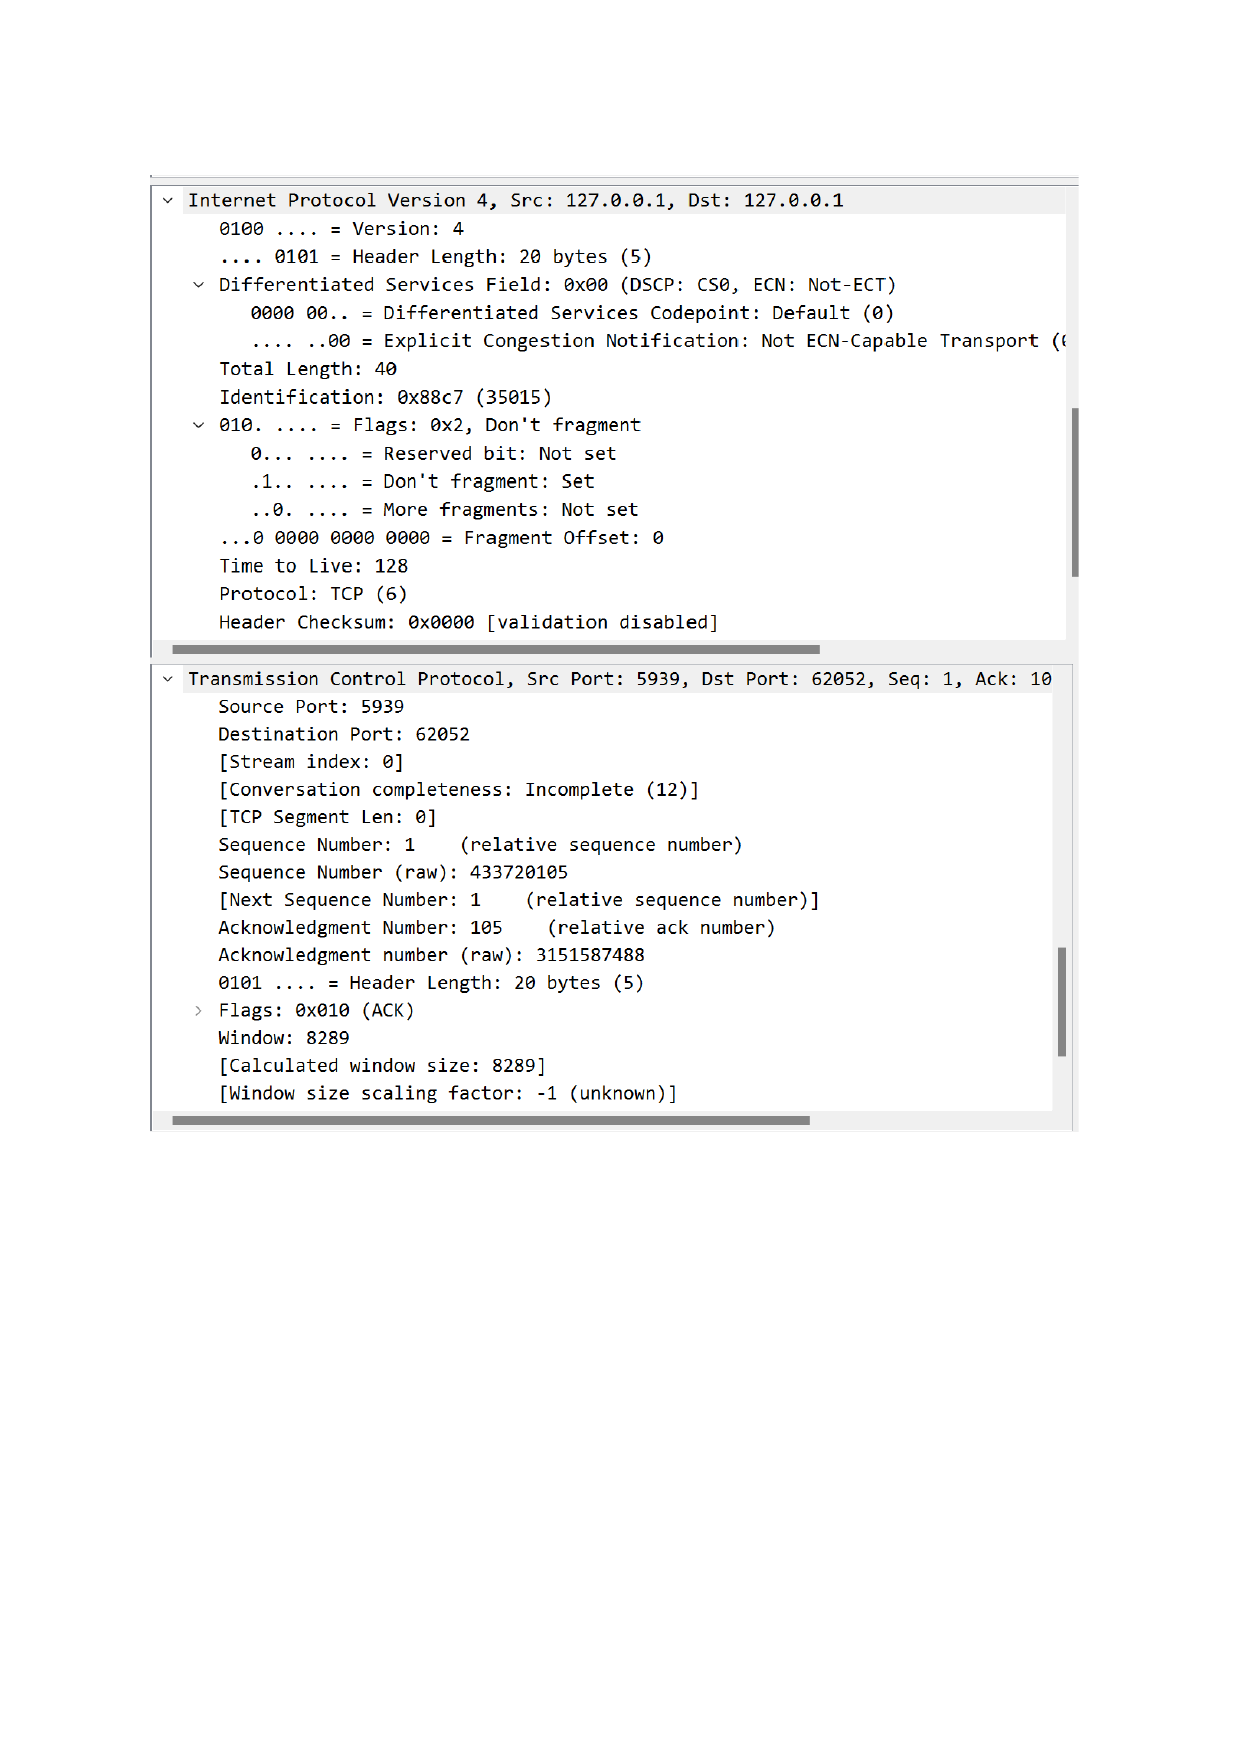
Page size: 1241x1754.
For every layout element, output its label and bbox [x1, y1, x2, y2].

picture [150, 175, 1079, 1132]
